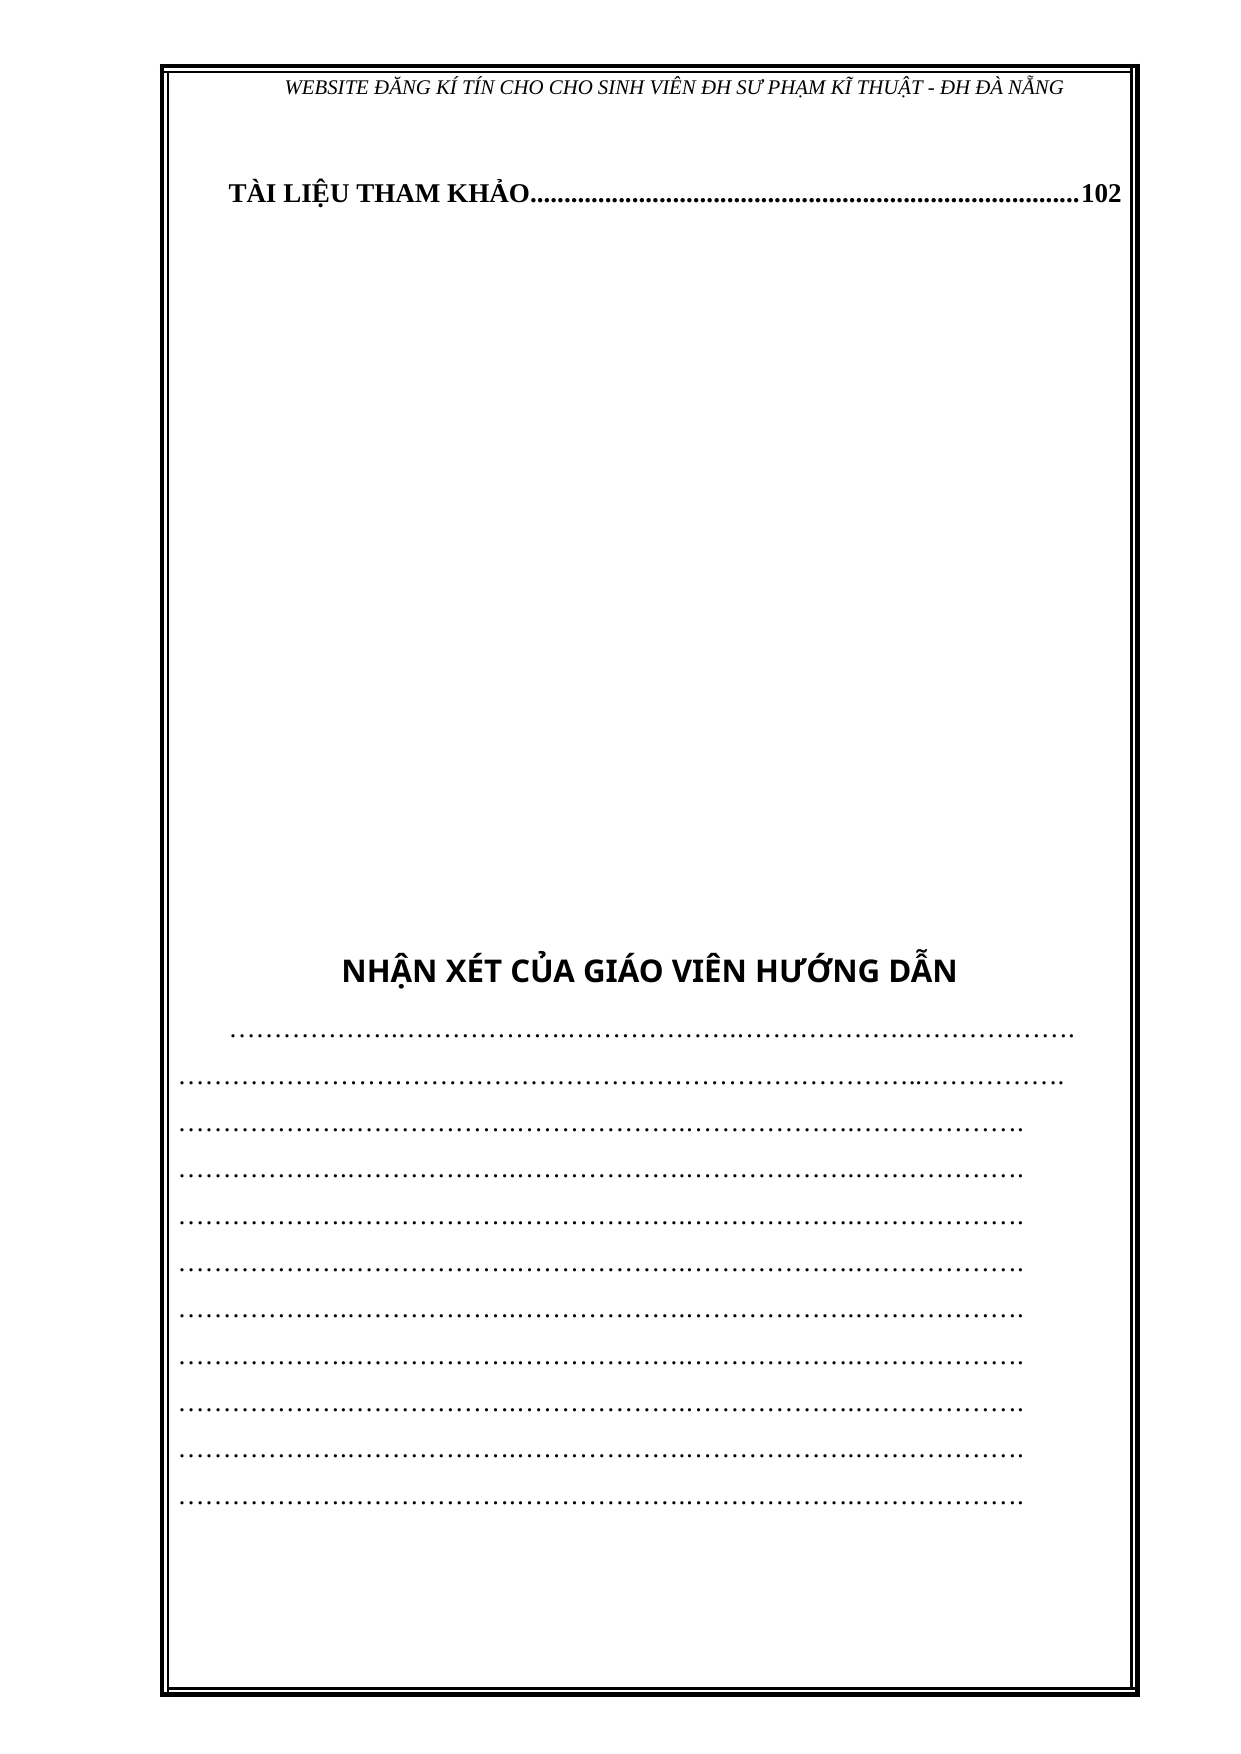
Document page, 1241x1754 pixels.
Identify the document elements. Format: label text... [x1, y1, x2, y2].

text NHẬN XÉT CỦA GIÁO VIÊN HƯỚNG DẪN [177, 949, 1122, 991]
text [177, 1012, 1122, 1510]
